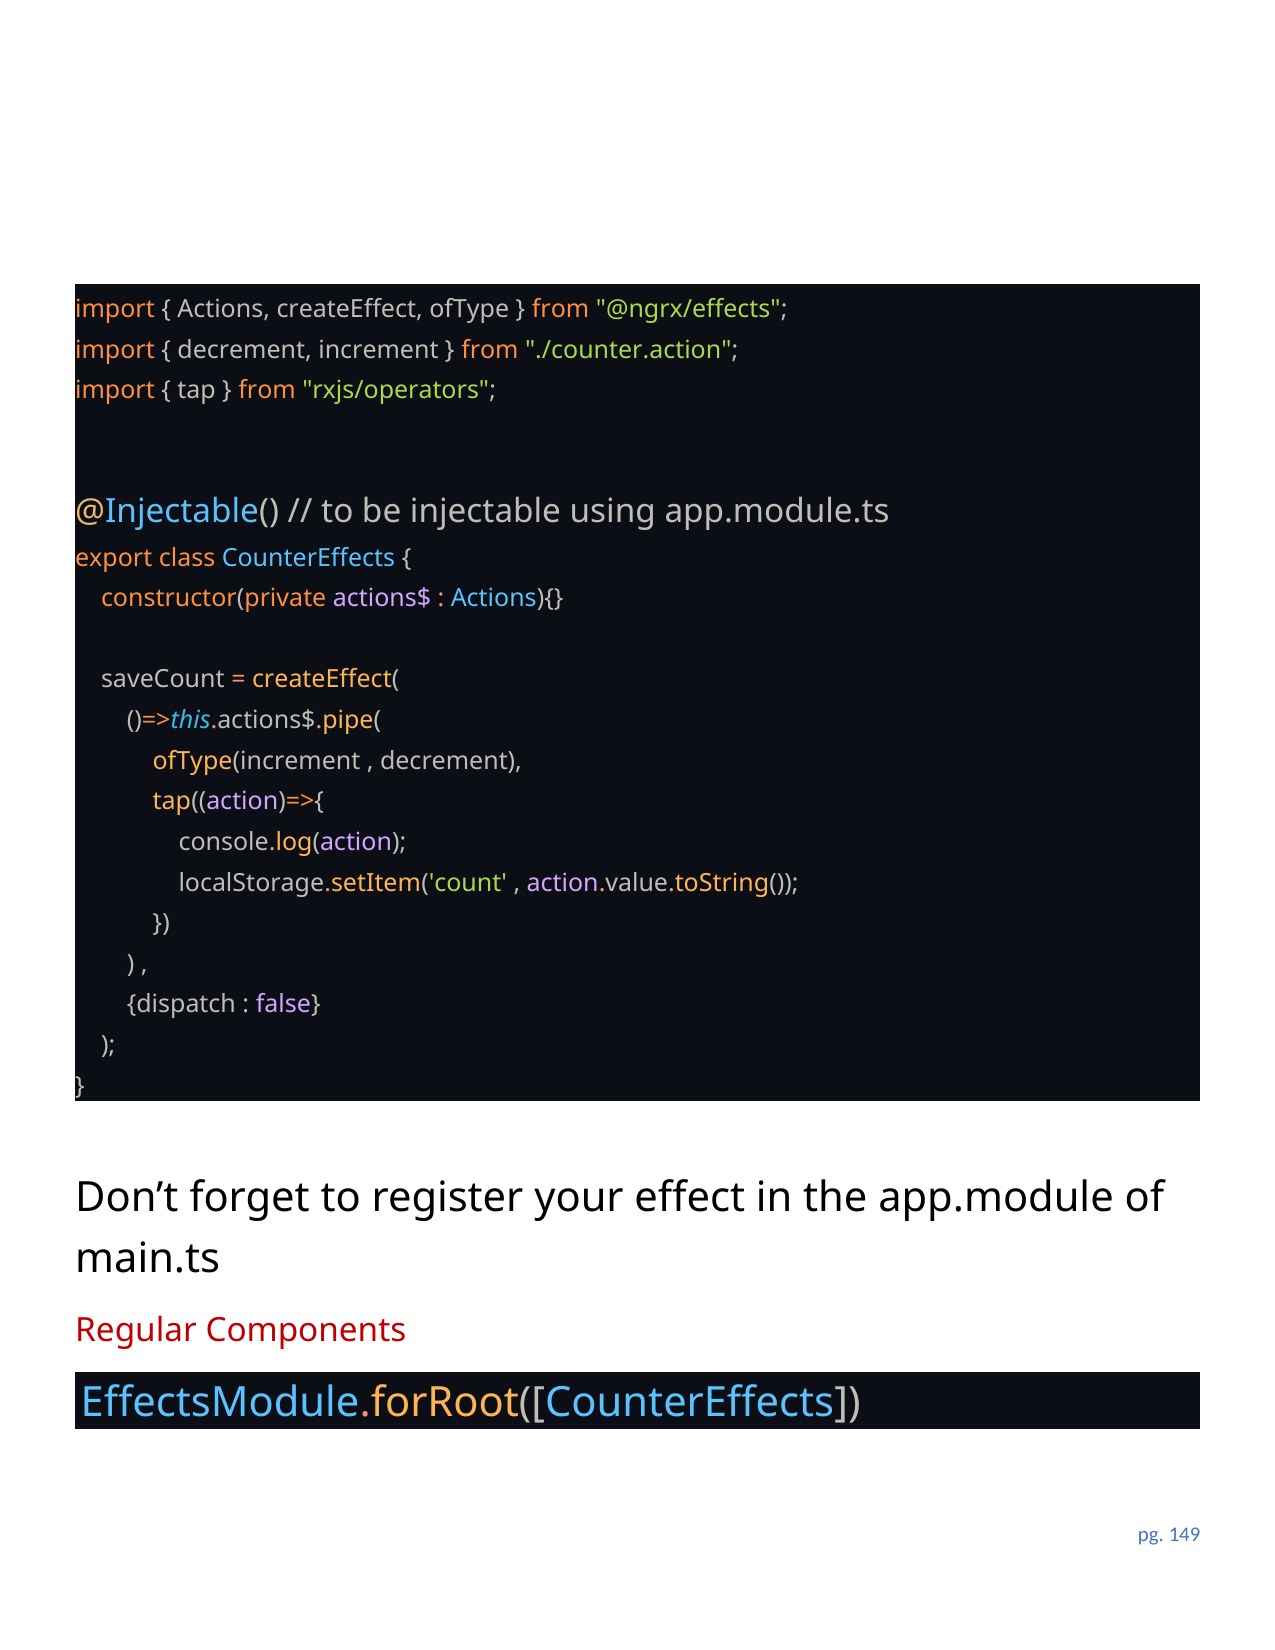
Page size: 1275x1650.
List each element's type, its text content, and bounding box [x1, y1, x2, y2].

text ()=>this.actions$.pipe( [75, 695, 1200, 736]
text EffectsModule.forRoot([CounterEffects]) [75, 1372, 1200, 1429]
text } [75, 1061, 1200, 1101]
text {dispatch : false} [75, 979, 1200, 1020]
text constructor(private actions$ : Actions){} [75, 573, 1200, 614]
text @Injectable() // to be injectable using app.module.ts [75, 487, 1200, 533]
text Regular Components [75, 1306, 1200, 1352]
text Don’t forget to register your effect in the app.module of main.ts [75, 1167, 1200, 1285]
text tap((action)=>{ [75, 776, 1200, 817]
text ofType(increment , decrement), [75, 736, 1200, 776]
text import { decrement, increment } from "./counter.action"; [75, 325, 1200, 365]
text import { Actions, createEffect, ofType } from "@ngrx/effects"; [75, 284, 1200, 325]
text ) , [75, 939, 1200, 979]
text export class CounterEffects { [75, 533, 1200, 573]
text localStorage.setItem('count' , action.value.toString()); [75, 858, 1200, 898]
text ); [75, 1020, 1200, 1061]
text saveCount = createEffect( [75, 654, 1200, 695]
text console.log(action); [75, 817, 1200, 858]
text import { tap } from "rxjs/operators"; [75, 365, 1200, 406]
text }) [75, 898, 1200, 939]
